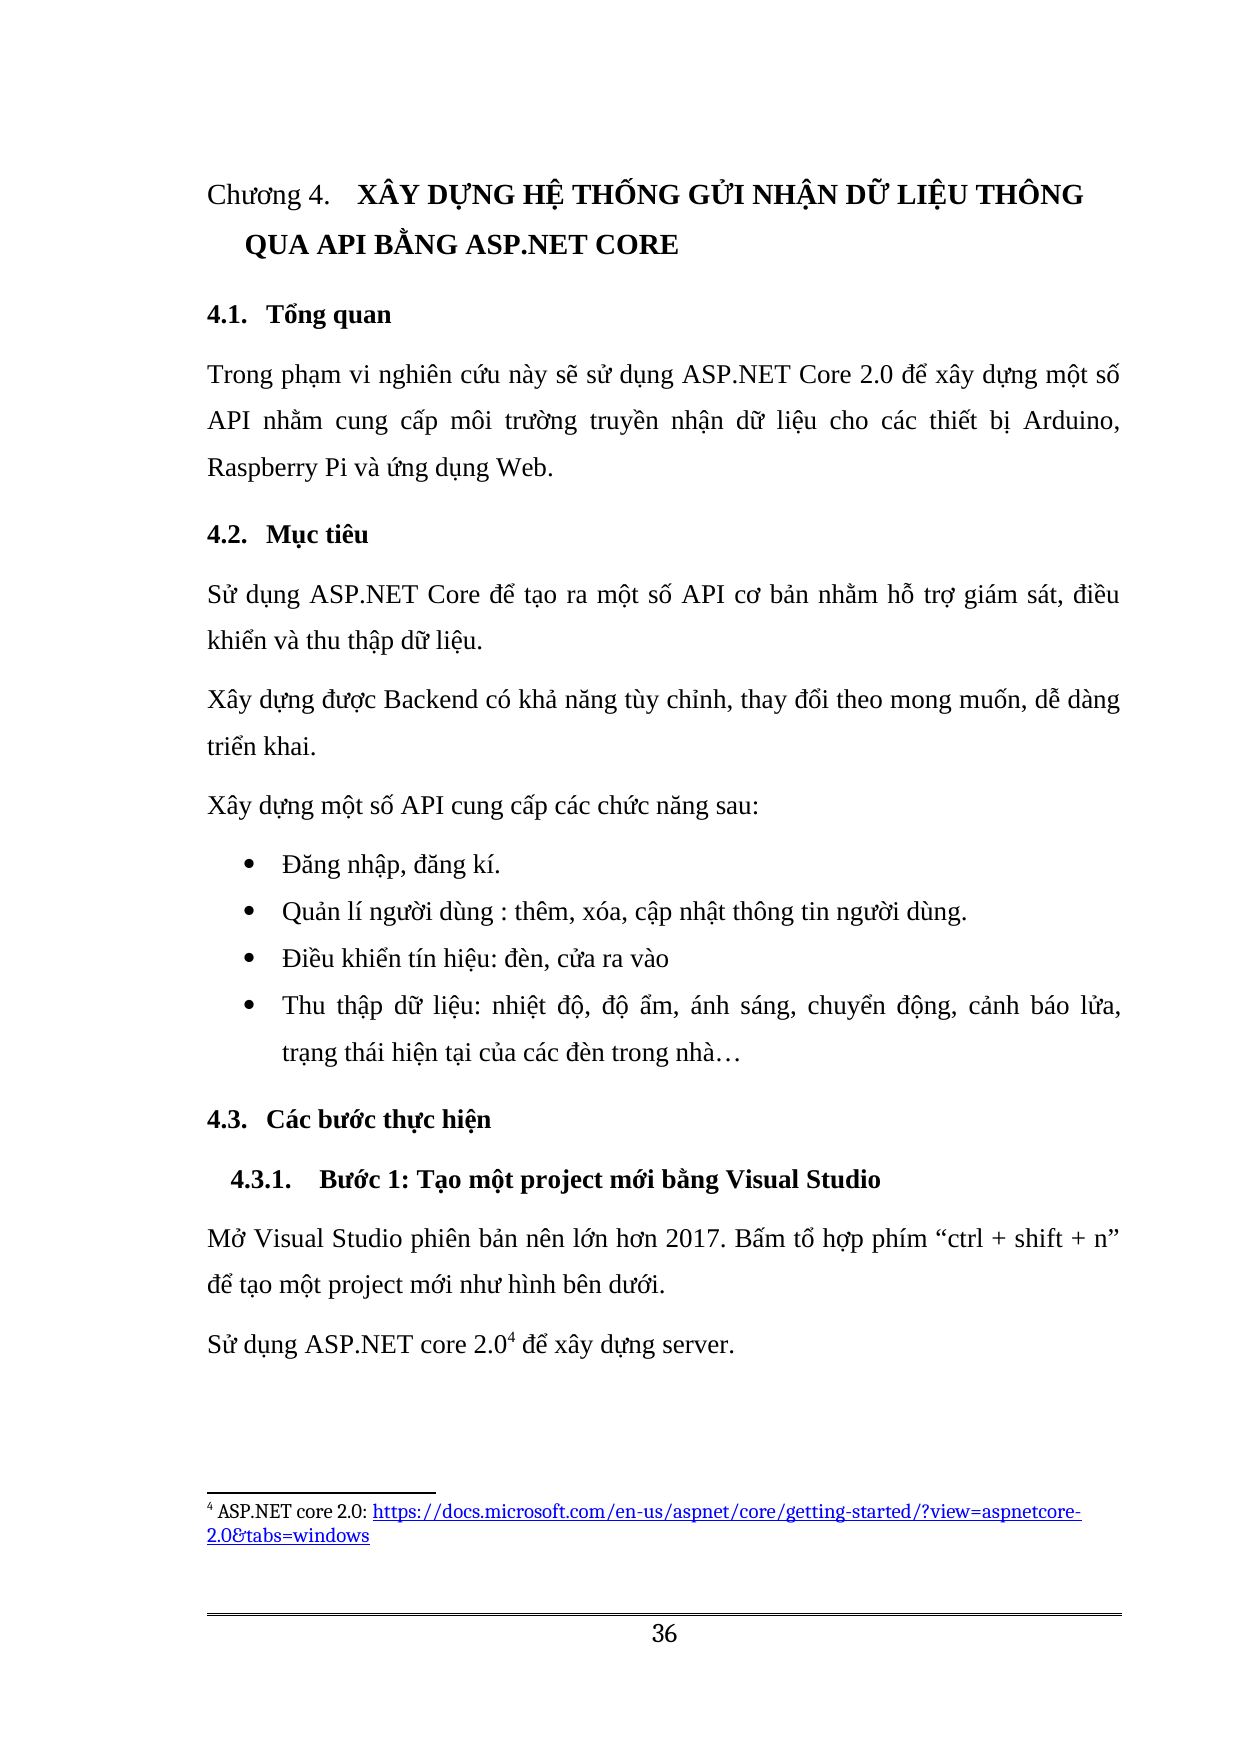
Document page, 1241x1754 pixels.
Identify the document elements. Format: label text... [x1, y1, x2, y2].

text Sử dụng ASP.NET core 2.0 để xây dựng server. [207, 1328, 1122, 1359]
text Xây dựng một số API cung cấp các chức năng sau: [207, 789, 1122, 821]
text Xây dựng được Backend có khả năng tùy chỉnh, thay đổi theo mong muốn, dễ dàng triển khai. [207, 684, 1122, 761]
subtitle XÂY DỰNG HỆ THỐNG GỬI NHẬN DỮ LIỆU THÔNG QUA API BẰNG ASP.NET CORE [207, 177, 1122, 261]
list Thu thập dữ liệu: nhiệt độ, độ ẩm, ánh sáng, chuyển động, cảnh báo lửa, trạng thái hiện tại của các đèn trong nhà… [244, 989, 1122, 1067]
text Mở Visual Studio phiên bản nên lớn hơn 2017. Bấm tổ hợp phím “ctrl + shift + n” để tạo một project mới như hình bên dưới. [207, 1222, 1122, 1300]
text Sử dụng ASP.NET Core để tạo ra một số API cơ bản nhằm hỗ trợ giám sát, điều khiển và thu thập dữ liệu. [207, 578, 1122, 656]
subtitle Các bước thực hiện [207, 1103, 1122, 1135]
list Quản lí người dùng : thêm, xóa, cập nhật thông tin người dùng. [244, 896, 1122, 927]
text Trong phạm vi nghiên cứu này sẽ sử dụng ASP.NET Core 2.0 để xây dựng một số API nhằm cung cấp môi trường truyền nhận dữ liệu cho các thiết bị Arduino, Raspberry Pi và ứng dụng Web. [207, 358, 1122, 482]
subtitle Bước 1: Tạo một project mới bằng Visual Studio [230, 1163, 1122, 1194]
subtitle Mục tiêu [207, 519, 1122, 550]
subtitle Tổng quan [207, 299, 1122, 330]
list Điều khiển tín hiệu: đèn, cửa ra vào [244, 942, 1122, 974]
list Đăng nhập, đăng kí. [244, 849, 1122, 880]
